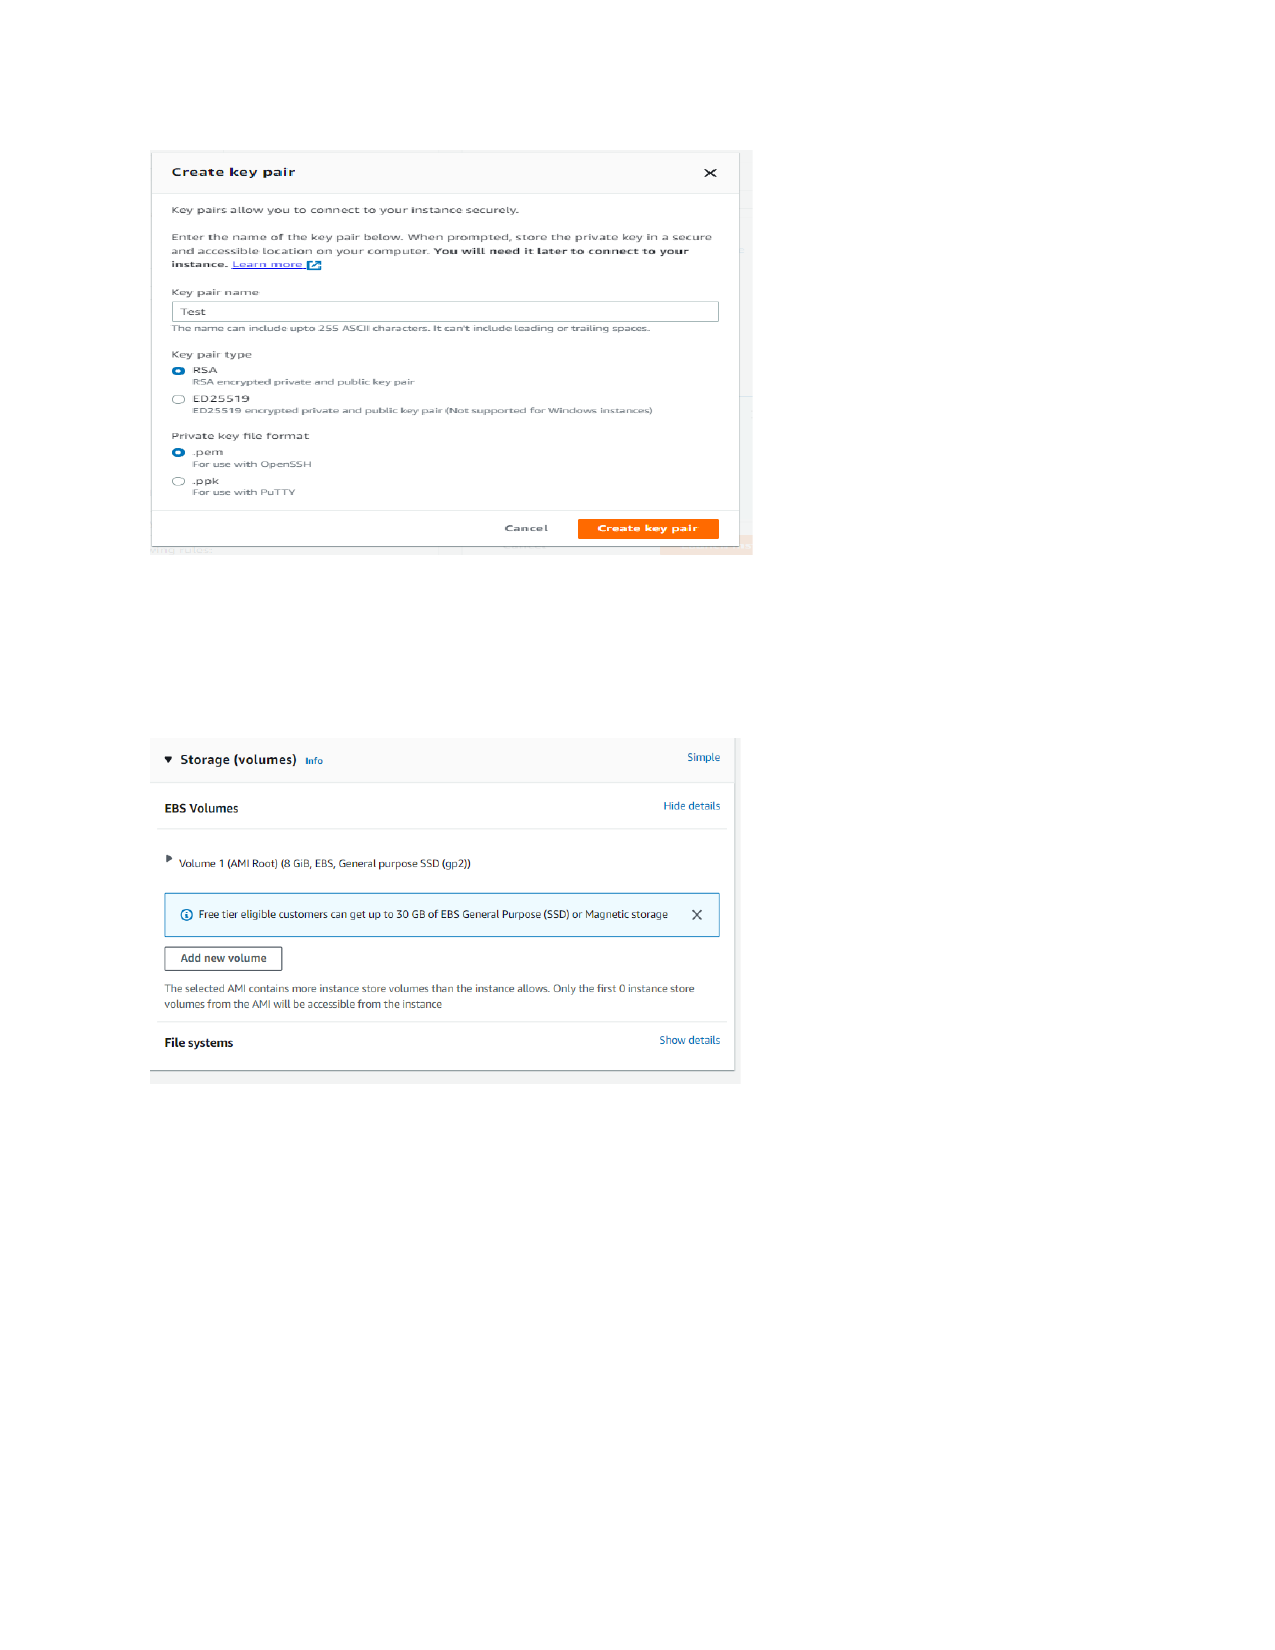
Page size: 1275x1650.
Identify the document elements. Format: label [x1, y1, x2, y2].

picture [150, 150, 753, 555]
picture [150, 738, 741, 1084]
